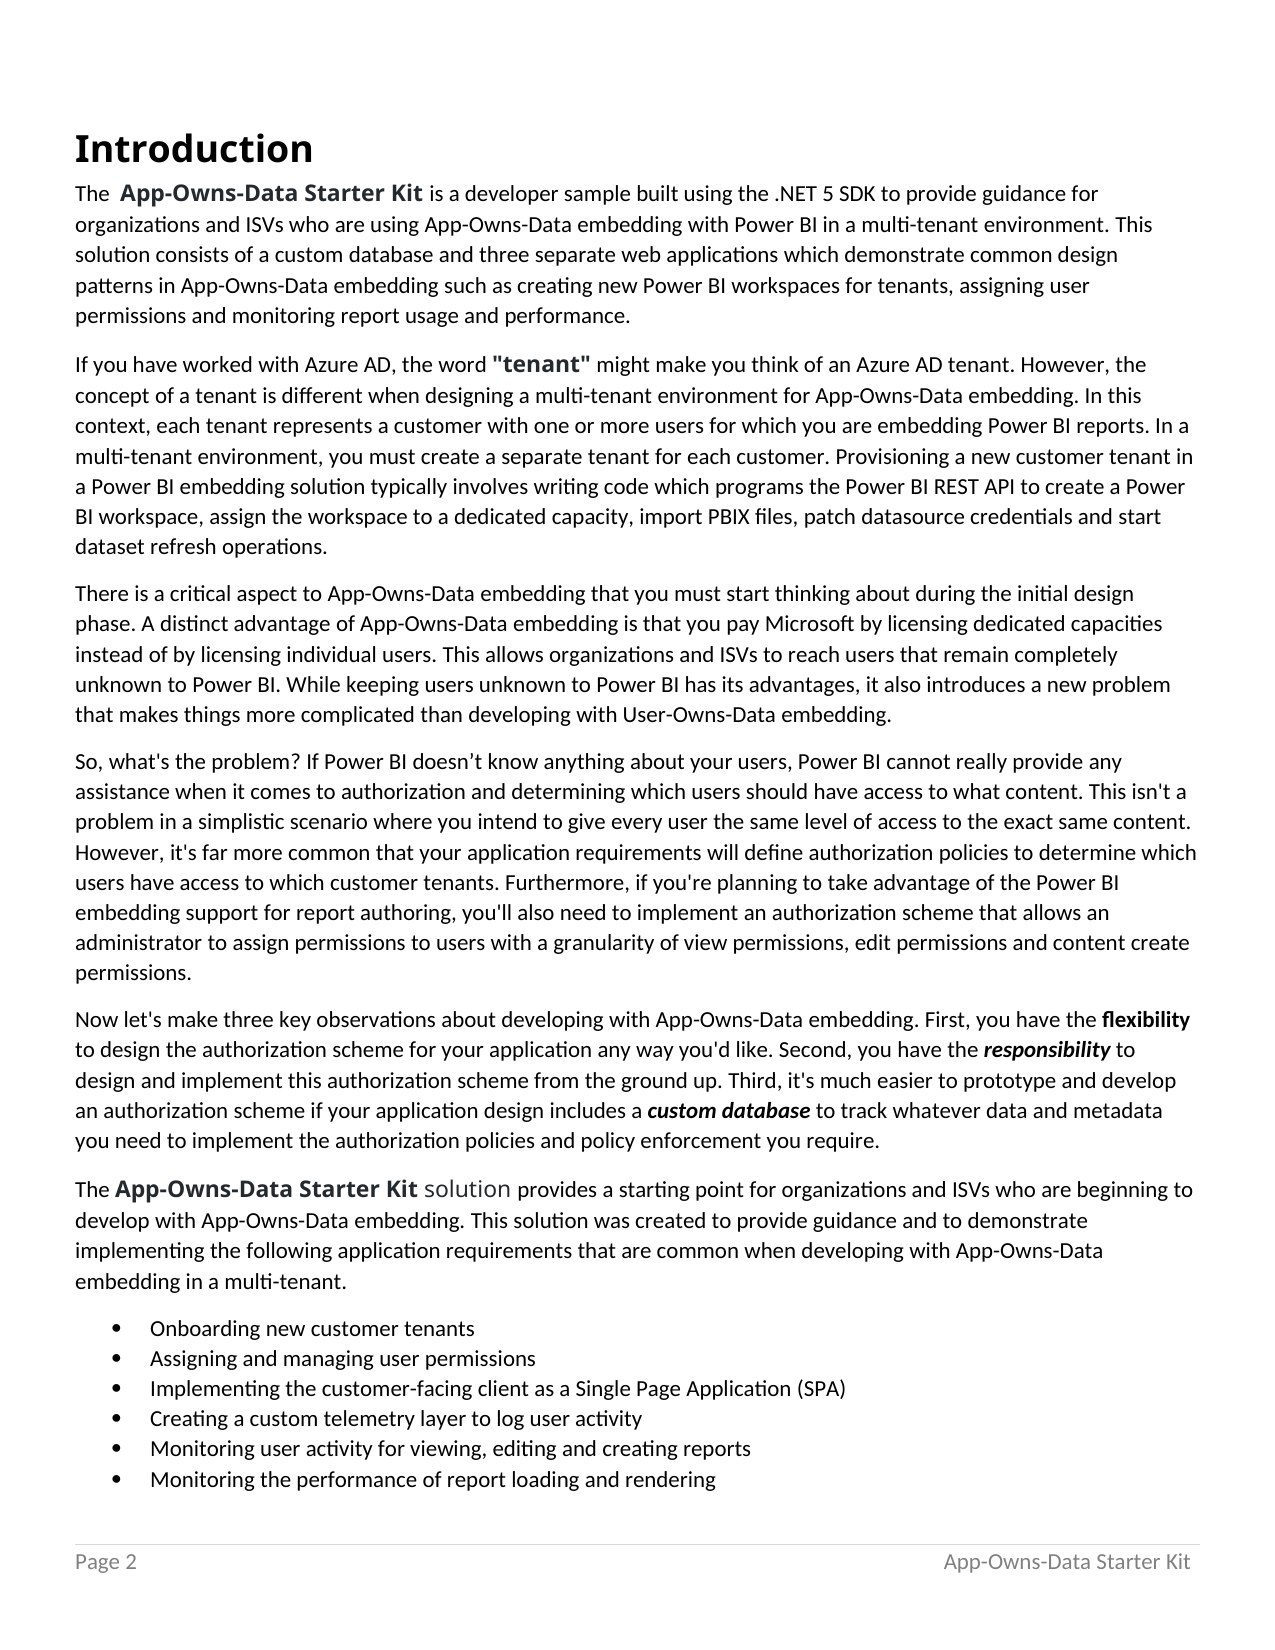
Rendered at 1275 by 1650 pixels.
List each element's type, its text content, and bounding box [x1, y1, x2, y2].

list Creating a custom telemetry layer to log user activity [112, 1404, 1200, 1432]
subtitle Introduction [75, 122, 1200, 173]
text If you have worked with Azure AD, the word "tenant" might make you think of an Azure AD tenant. However, the concept of a tenant is different when designing a multi-tenant environment for App-Owns-Data embedding. In this context, each tenant represents a customer with one or more users for which you are embedding Power BI reports. In a multi-tenant environment, you must create a separate tenant for each customer. Provisioning a new customer tenant in a Power BI embedding solution typically involves writing code which programs the Power BI REST API to create a Power BI workspace, assign the workspace to a dedicated capacity, import PBIX files, patch datasource credentials and start dataset refresh operations. [75, 348, 1200, 560]
list Monitoring the performance of report loading and rendering [112, 1465, 1200, 1493]
list Monitoring user activity for viewing, editing and creating reports [112, 1434, 1200, 1463]
list Implementing the customer-facing client as a Single Page Application (SPA) [112, 1374, 1200, 1402]
text The App-Owns-Data Starter Kit is a developer sample built using the .NET 5 SDK to provide guidance for organizations and ISVs who are using App-Owns-Data embedding with Power BI in a multi-tenant environment. This solution consists of a custom database and three separate web applications which demonstrate common design patterns in App-Owns-Data embedding such as creating new Power BI workspaces for tenants, assigning user permissions and monitoring report usage and performance. [75, 177, 1200, 329]
text So, what's the problem? If Power BI doesn’t know anything about your users, Power BI cannot really provide any assistance when it comes to authorization and determining which users should have access to what content. This isn't a problem in a simplistic scenario where you intend to give every user the same level of access to the exact same content. However, it's far more common that your application requirements will define authorization policies to determine which users have access to which customer tenants. Furthermore, if you're planning to take advantage of the Power BI embedding support for report authoring, you'll also need to implement an authorization scheme that allows an administrator to assign permissions to users with a granularity of view permissions, edit permissions and content create permissions. [75, 747, 1200, 986]
text The App-Owns-Data Starter Kit solution provides a starting point for organizations and ISVs who are beginning to develop with App-Owns-Data embedding. This solution was created to provide guidance and to demonstrate implementing the following application requirements that are common when developing with App-Owns-Data embedding in a multi-tenant. [75, 1173, 1200, 1295]
text Now let's make three key observations about developing with App-Owns-Data embedding. First, you have the flexibility to design the authorization scheme for your application any way you'd like. Second, you have the responsibility to design and implement this authorization scheme from the ground up. Third, it's much easier to prototype and develop an authorization scheme if your application design includes a custom database to track whatever data and metadata you need to implement the authorization policies and policy enforcement you require. [75, 1005, 1200, 1154]
text There is a critical aspect to App-Owns-Data embedding that you must start thinking about during the initial design phase. A distinct advantage of App-Owns-Data embedding is that you pay Microsoft by licensing dedicated capacities instead of by licensing individual users. This allows organizations and ISVs to reach users that remain completely unknown to Power BI. While keeping users unknown to Power BI has its advantages, it also introduces a new problem that makes things more complicated than developing with User-Owns-Data embedding. [75, 579, 1200, 728]
list Onboarding new customer tenants [112, 1314, 1200, 1342]
list Assigning and managing user permissions [112, 1344, 1200, 1372]
